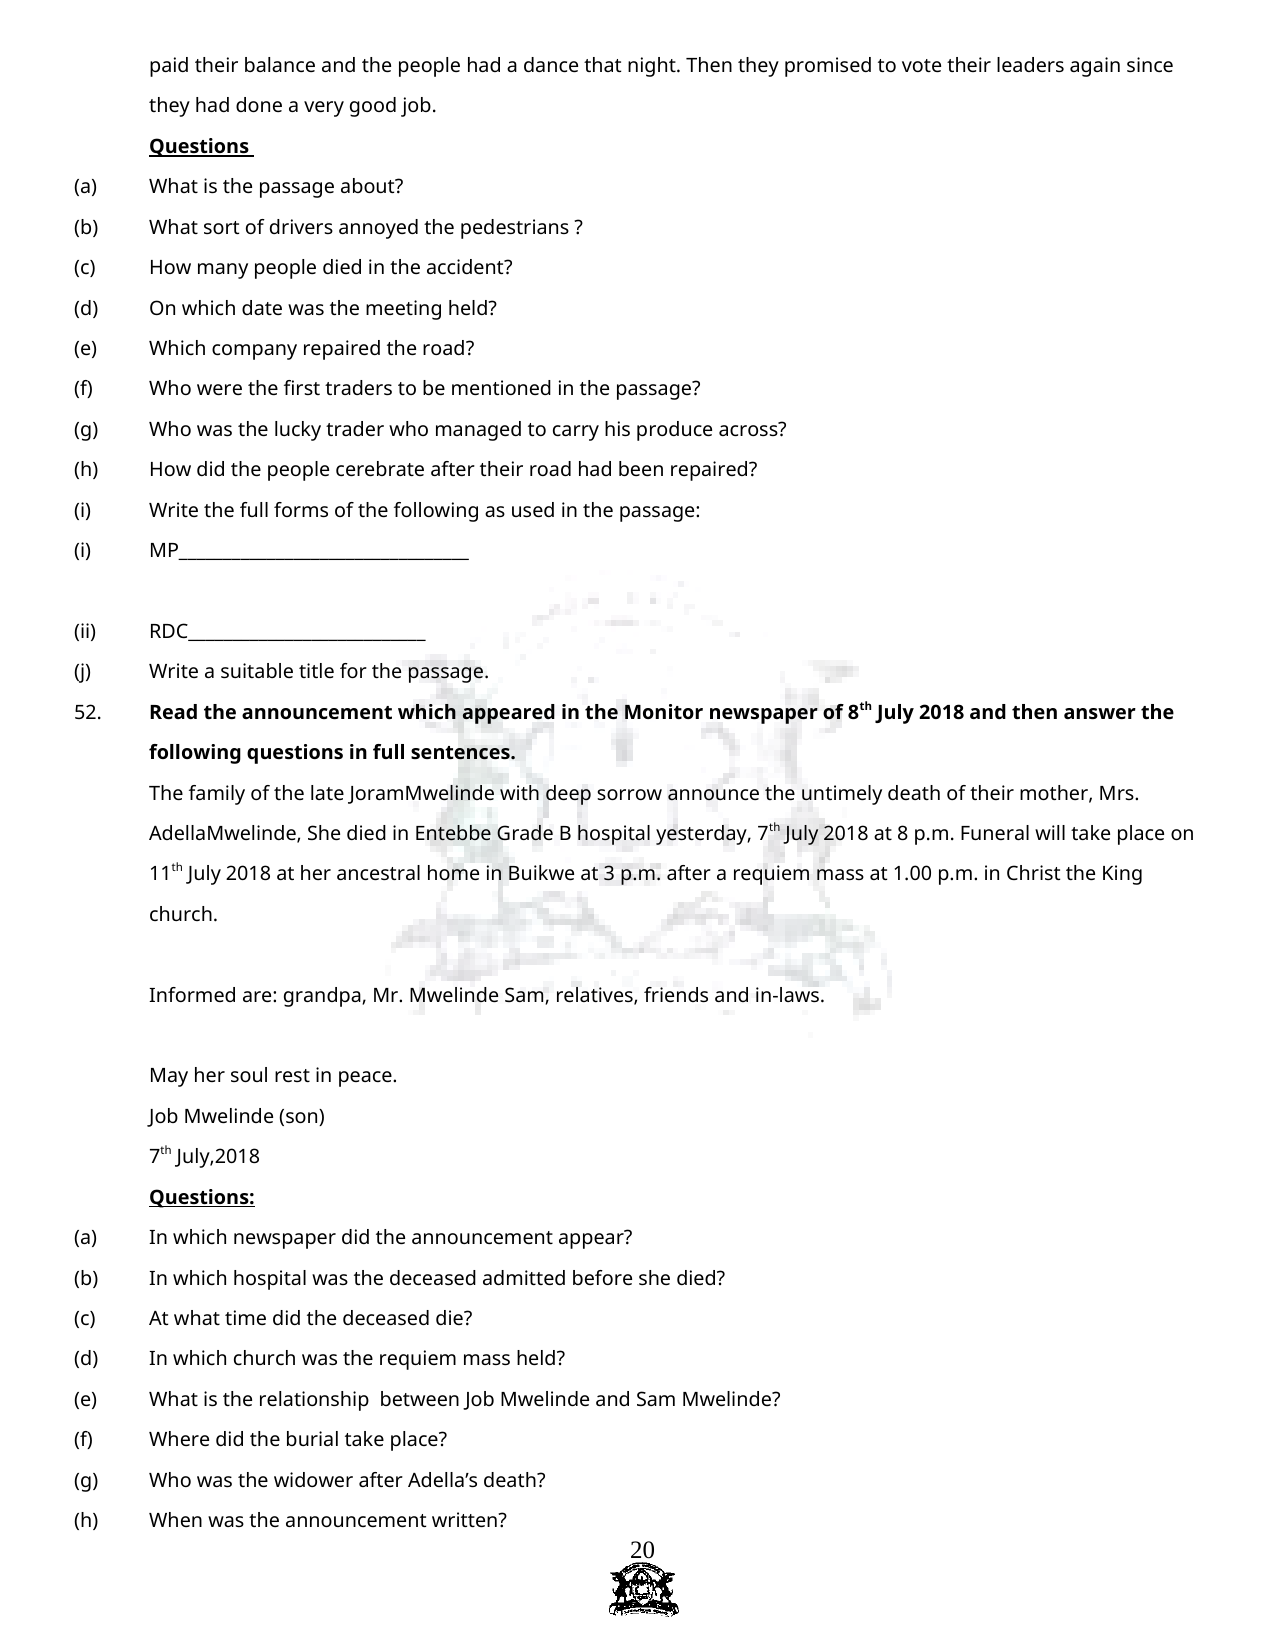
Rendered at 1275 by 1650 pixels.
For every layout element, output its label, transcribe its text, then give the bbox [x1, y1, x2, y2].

text May her soul rest in peace. [149, 1062, 1211, 1089]
text (i) MP_________________________________ [74, 536, 1211, 563]
text (c) At what time did the deceased die? [74, 1304, 1211, 1331]
text Questions [74, 132, 1211, 159]
text Questions: [149, 1183, 1211, 1210]
text (f) Where did the burial take place? [74, 1426, 1211, 1452]
text (a) What is the passage about? [74, 173, 1211, 199]
text (d) On which date was the meeting held? [74, 294, 1211, 321]
text (e) Which company repaired the road? [74, 334, 1211, 361]
text 52. Read the announcement which appeared in the Monitor newspaper of 8th July 2018 and then answer the following questions in full sentences. [74, 698, 1211, 765]
text 7th July,2018 [149, 1143, 1211, 1169]
text (b) What sort of drivers annoyed the pedestrians ? [74, 213, 1211, 240]
text (a) In which newspaper did the announcement appear? [74, 1223, 1211, 1250]
text (g) Who was the lucky trader who managed to carry his produce across? [74, 415, 1211, 442]
text (ii) RDC___________________________ [74, 617, 1211, 644]
text (f) Who were the first traders to be mentioned in the passage? [74, 375, 1211, 402]
text (c) How many people died in the accident? [74, 253, 1211, 280]
text (h) How did the people cerebrate after their road had been repaired? [74, 456, 1211, 482]
text (e) What is the relationship between Job Mwelinde and Sam Mwelinde? [74, 1385, 1211, 1412]
text (g) Who was the widower after Adella’s death? [74, 1466, 1211, 1493]
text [149, 51, 1211, 119]
text (i) Write the full forms of the following as used in the passage: [74, 496, 1211, 523]
text The family of the late JoramMwelinde with deep sorrow announce the untimely death of their mother, Mrs. AdellaMwelinde, She died in Entebbe Grade B hospital yesterday, 7th July 2018 at 8 p.m. Funeral will take place on 11th July 2018 at her ancestral home in Buikwe at 3 p.m. after a requiem mass at 1.00 p.m. in Christ the King church. [149, 779, 1211, 927]
text (j) Write a suitable title for the passage. [74, 658, 1211, 684]
text Job Mwelinde (son) [149, 1102, 1211, 1129]
text Informed are: grandpa, Mr. Mwelinde Sam, relatives, friends and in-laws. [149, 981, 1211, 1008]
text (b) In which hospital was the deceased admitted before she died? [74, 1264, 1211, 1291]
text (d) In which church was the requiem mass held? [74, 1345, 1211, 1372]
text (h) When was the announcement written? [74, 1506, 1211, 1533]
